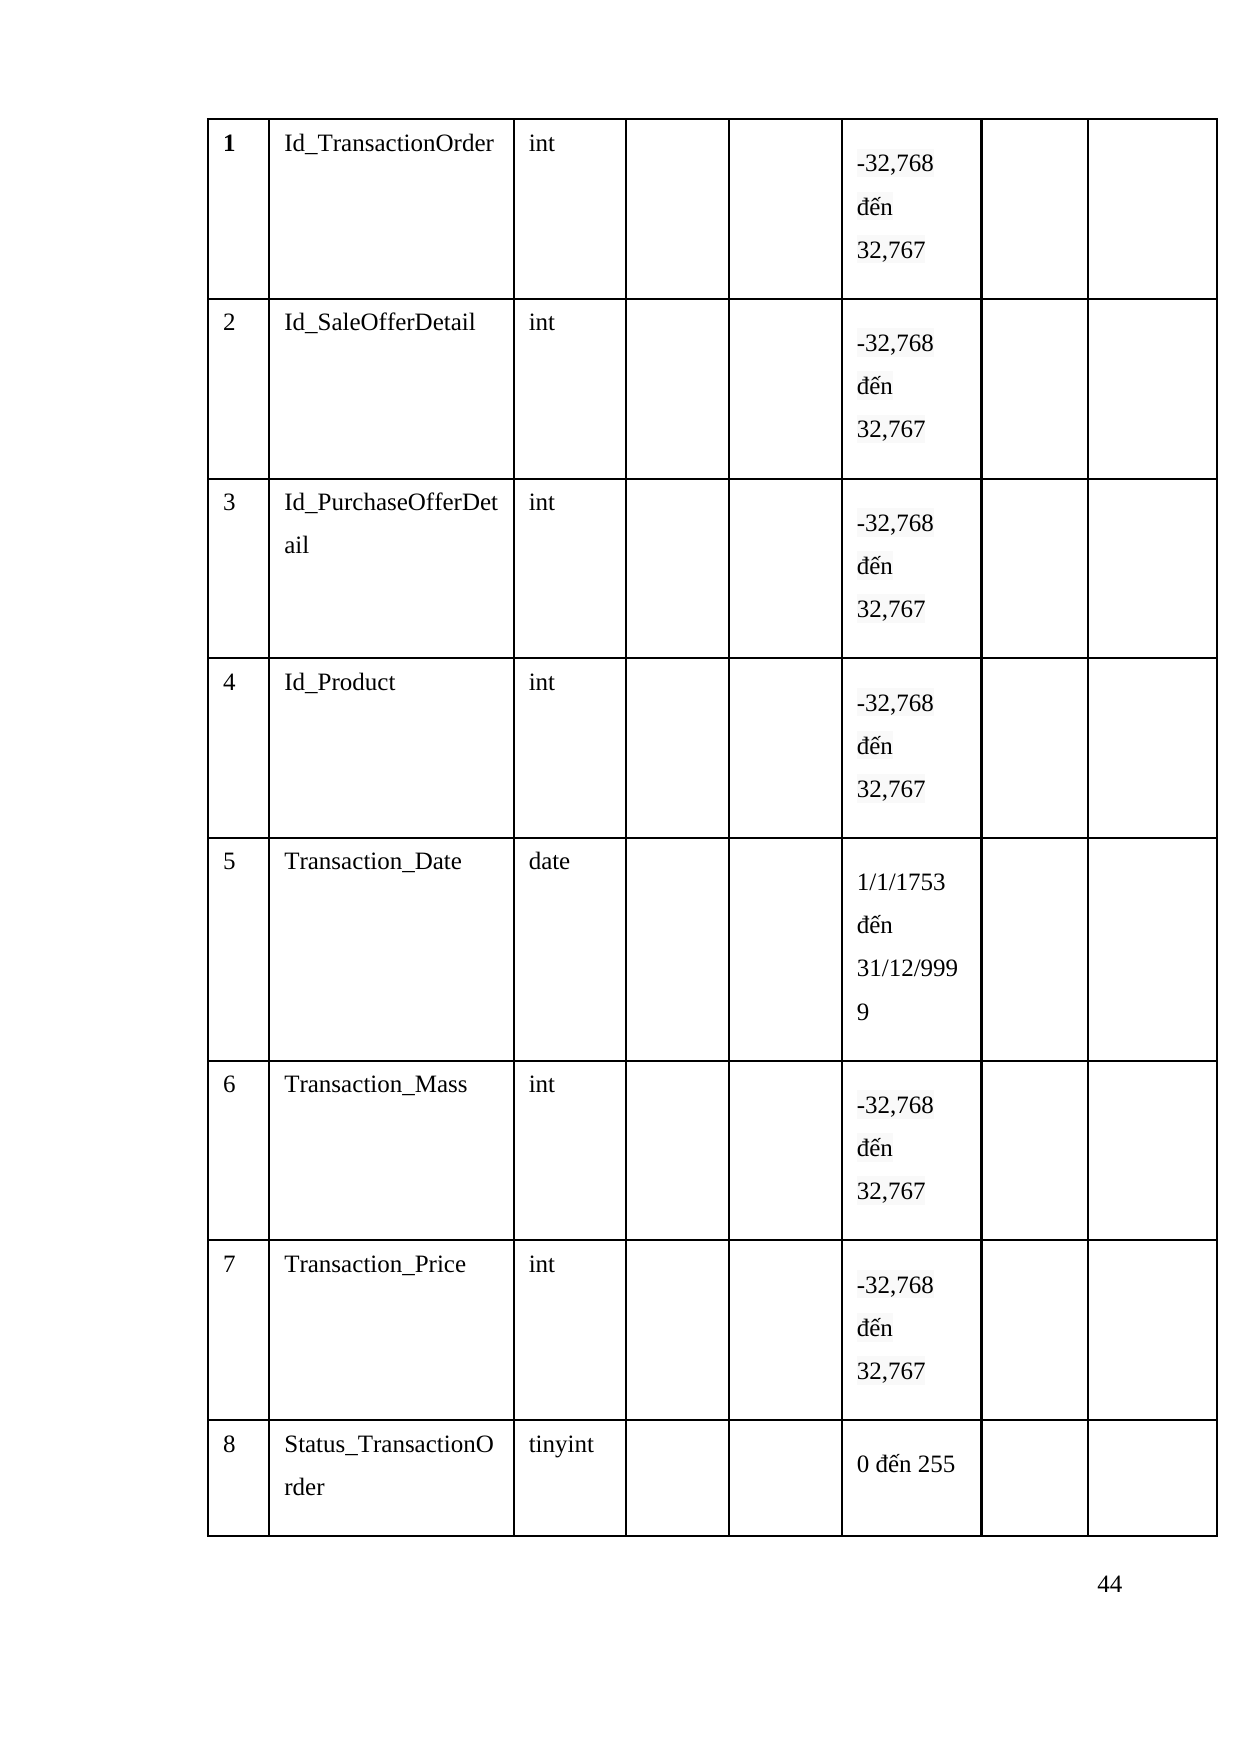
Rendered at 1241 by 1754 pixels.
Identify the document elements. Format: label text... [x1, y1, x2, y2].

table_cell [730, 120, 841, 298]
table_cell Id_TransactionOrder [270, 120, 513, 298]
table_cell [627, 1241, 728, 1419]
table_cell [1089, 1062, 1216, 1239]
table_cell Transaction_Date [270, 839, 513, 1060]
table_cell [983, 1062, 1087, 1239]
table_cell -32,768 đến 32,767 [843, 659, 980, 837]
table_cell 8 [209, 1421, 268, 1535]
table_cell [1089, 480, 1216, 657]
table_cell [627, 1062, 728, 1239]
table_cell int [515, 300, 625, 477]
table_cell [983, 1421, 1087, 1535]
table_cell 2 [209, 300, 268, 477]
table_cell -32,768 đến 32,767 [843, 1241, 980, 1419]
table_cell [627, 659, 728, 837]
table_cell 4 [209, 659, 268, 837]
table_cell 1 [209, 120, 268, 298]
table_cell [627, 839, 728, 1060]
table_cell [983, 659, 1087, 837]
table_cell -32,768 đến 32,767 [843, 1062, 980, 1239]
table_cell int [515, 120, 625, 298]
table_cell tinyint [515, 1421, 625, 1535]
table_cell -32,768 đến 32,767 [843, 480, 980, 657]
table_cell [1089, 1241, 1216, 1419]
table_cell [983, 839, 1087, 1060]
table_cell [983, 480, 1087, 657]
table_cell [1089, 120, 1216, 298]
table_cell Transaction_Mass [270, 1062, 513, 1239]
table_cell int [515, 1241, 625, 1419]
table_cell [730, 1421, 841, 1535]
table_cell [1089, 839, 1216, 1060]
table_cell Transaction_Price [270, 1241, 513, 1419]
table_cell [1089, 659, 1216, 837]
table_cell [983, 300, 1087, 477]
table_cell [627, 480, 728, 657]
table_cell Id_SaleOfferDetail [270, 300, 513, 477]
table_cell [730, 1062, 841, 1239]
table_cell int [515, 659, 625, 837]
table_cell [730, 659, 841, 837]
table_cell int [515, 1062, 625, 1239]
table_cell 0 đến 255 [843, 1421, 980, 1535]
table_cell [983, 1241, 1087, 1419]
table_cell [1089, 300, 1216, 477]
table_cell [730, 480, 841, 657]
table_cell Id_Product [270, 659, 513, 837]
table_cell [983, 120, 1087, 298]
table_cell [270, 1421, 513, 1535]
table_cell -32,768 đến 32,767 [843, 120, 980, 298]
table_cell 6 [209, 1062, 268, 1239]
table_cell [730, 300, 841, 477]
table_cell [627, 1421, 728, 1535]
table_cell 5 [209, 839, 268, 1060]
table_cell date [515, 839, 625, 1060]
table_cell [1089, 1421, 1216, 1535]
table_cell int [515, 480, 625, 657]
table_cell [627, 300, 728, 477]
table_cell -32,768 đến 32,767 [843, 300, 980, 477]
table_cell [730, 839, 841, 1060]
table_cell 7 [209, 1241, 268, 1419]
table_cell [730, 1241, 841, 1419]
table_cell 1/1/1753 đến 31/12/9999 [843, 839, 980, 1060]
table_cell [627, 120, 728, 298]
table_cell Id_PurchaseOfferDetail [270, 480, 513, 657]
table_cell 3 [209, 480, 268, 657]
